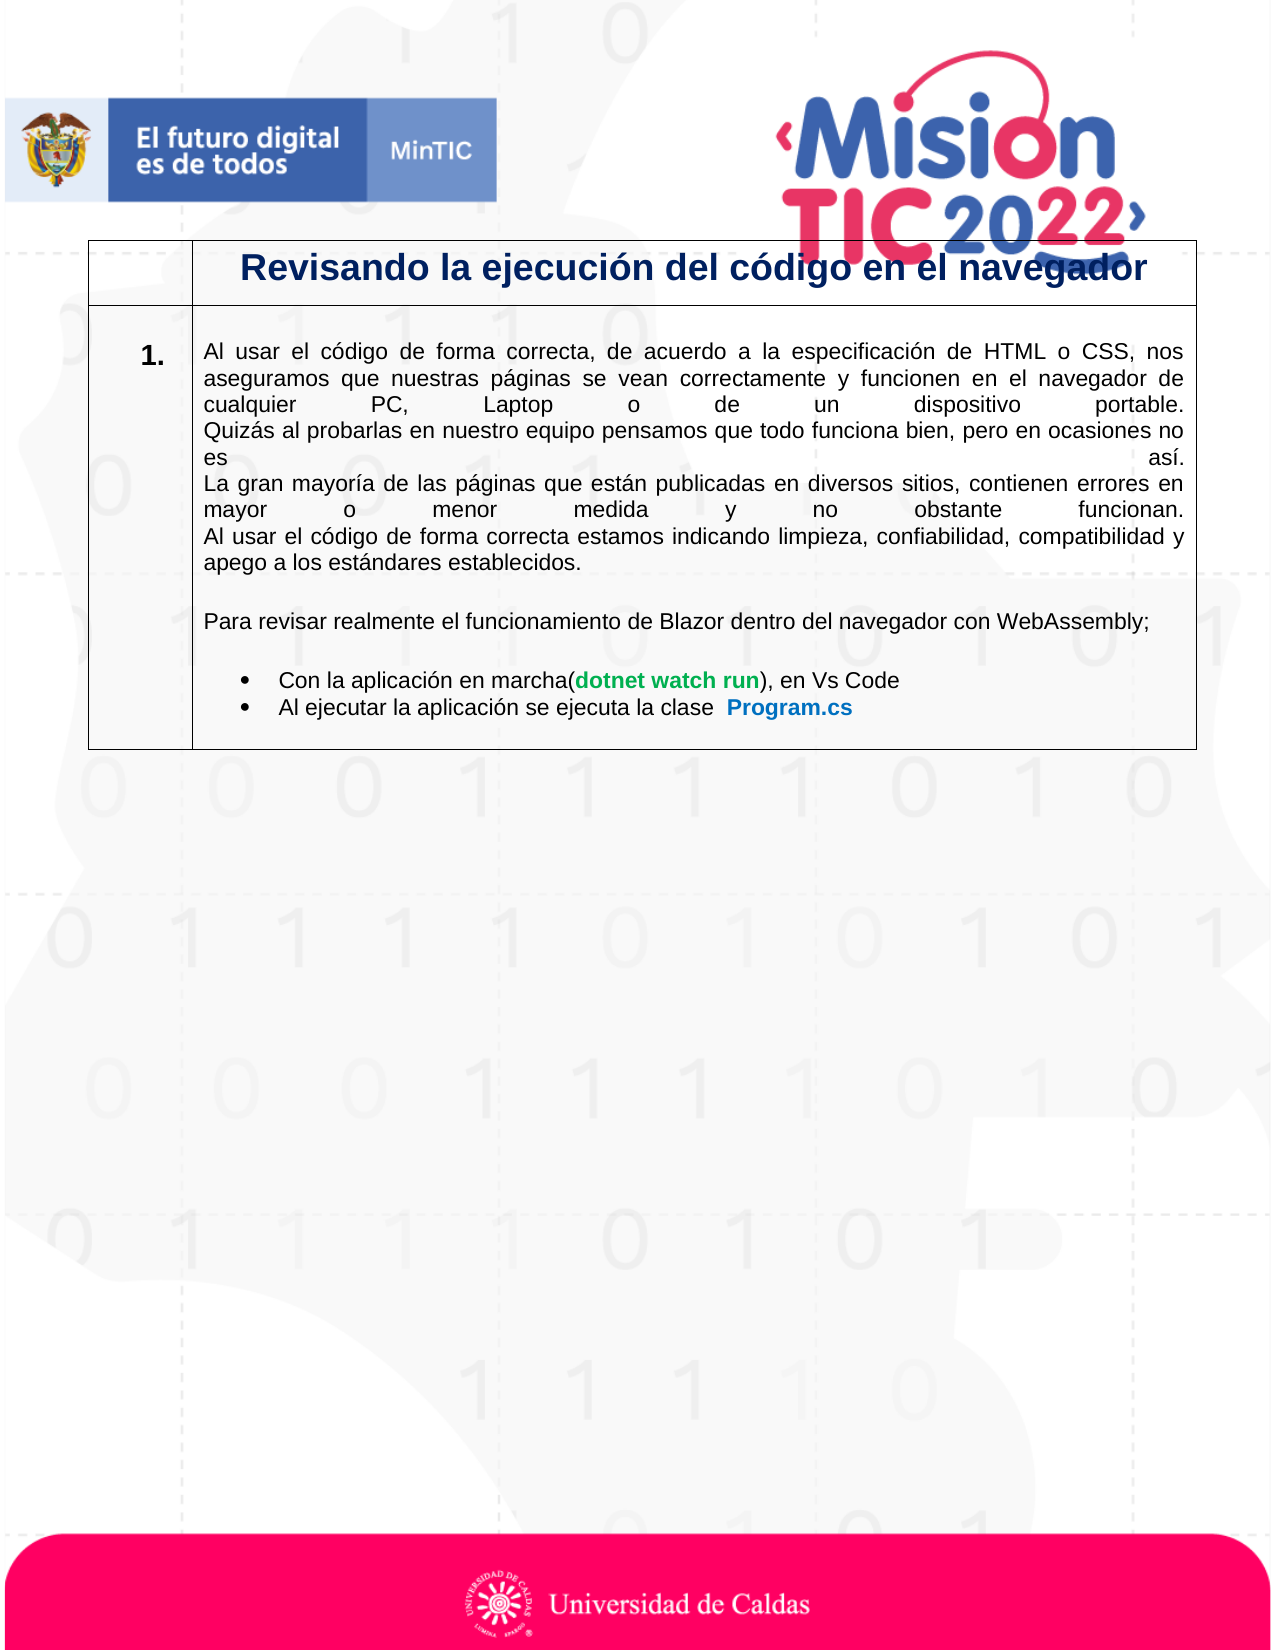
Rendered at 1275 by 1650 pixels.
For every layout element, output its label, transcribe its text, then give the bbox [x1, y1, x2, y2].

picture [4, 0, 1271, 1650]
table_cell Al usar el código de forma correcta, de acuerdo a la especificación de HTML o CSS, nos aseguramos que nuestras páginas se vean correctamente y funcionen en el navegador de cualquier PC, Laptop o de un dispositivo portable. Quizás al probarlas en nuestro equipo pensamos que todo funciona bien, pero en ocasiones no es así. La gran mayoría de las páginas que están publicadas en diversos sitios, contienen errores en mayor o menor medida y no obstante funcionan. Al usar el código de forma correcta estamos indicando limpieza, confiabilidad, compatibilidad y apego a los estándares establecidos. Para revisar realmente el funcionamiento de Blazor dentro del navegador con WebAssembly; Con la aplicación en marcha(dotnet watch run), en Vs Code Al ejecutar la aplicación se ejecuta la clase Program.cs [193, 306, 1196, 749]
table_cell [89, 306, 192, 749]
table_header Revisando la ejecución del código en el navegador [193, 241, 1196, 304]
table_header [89, 241, 192, 304]
